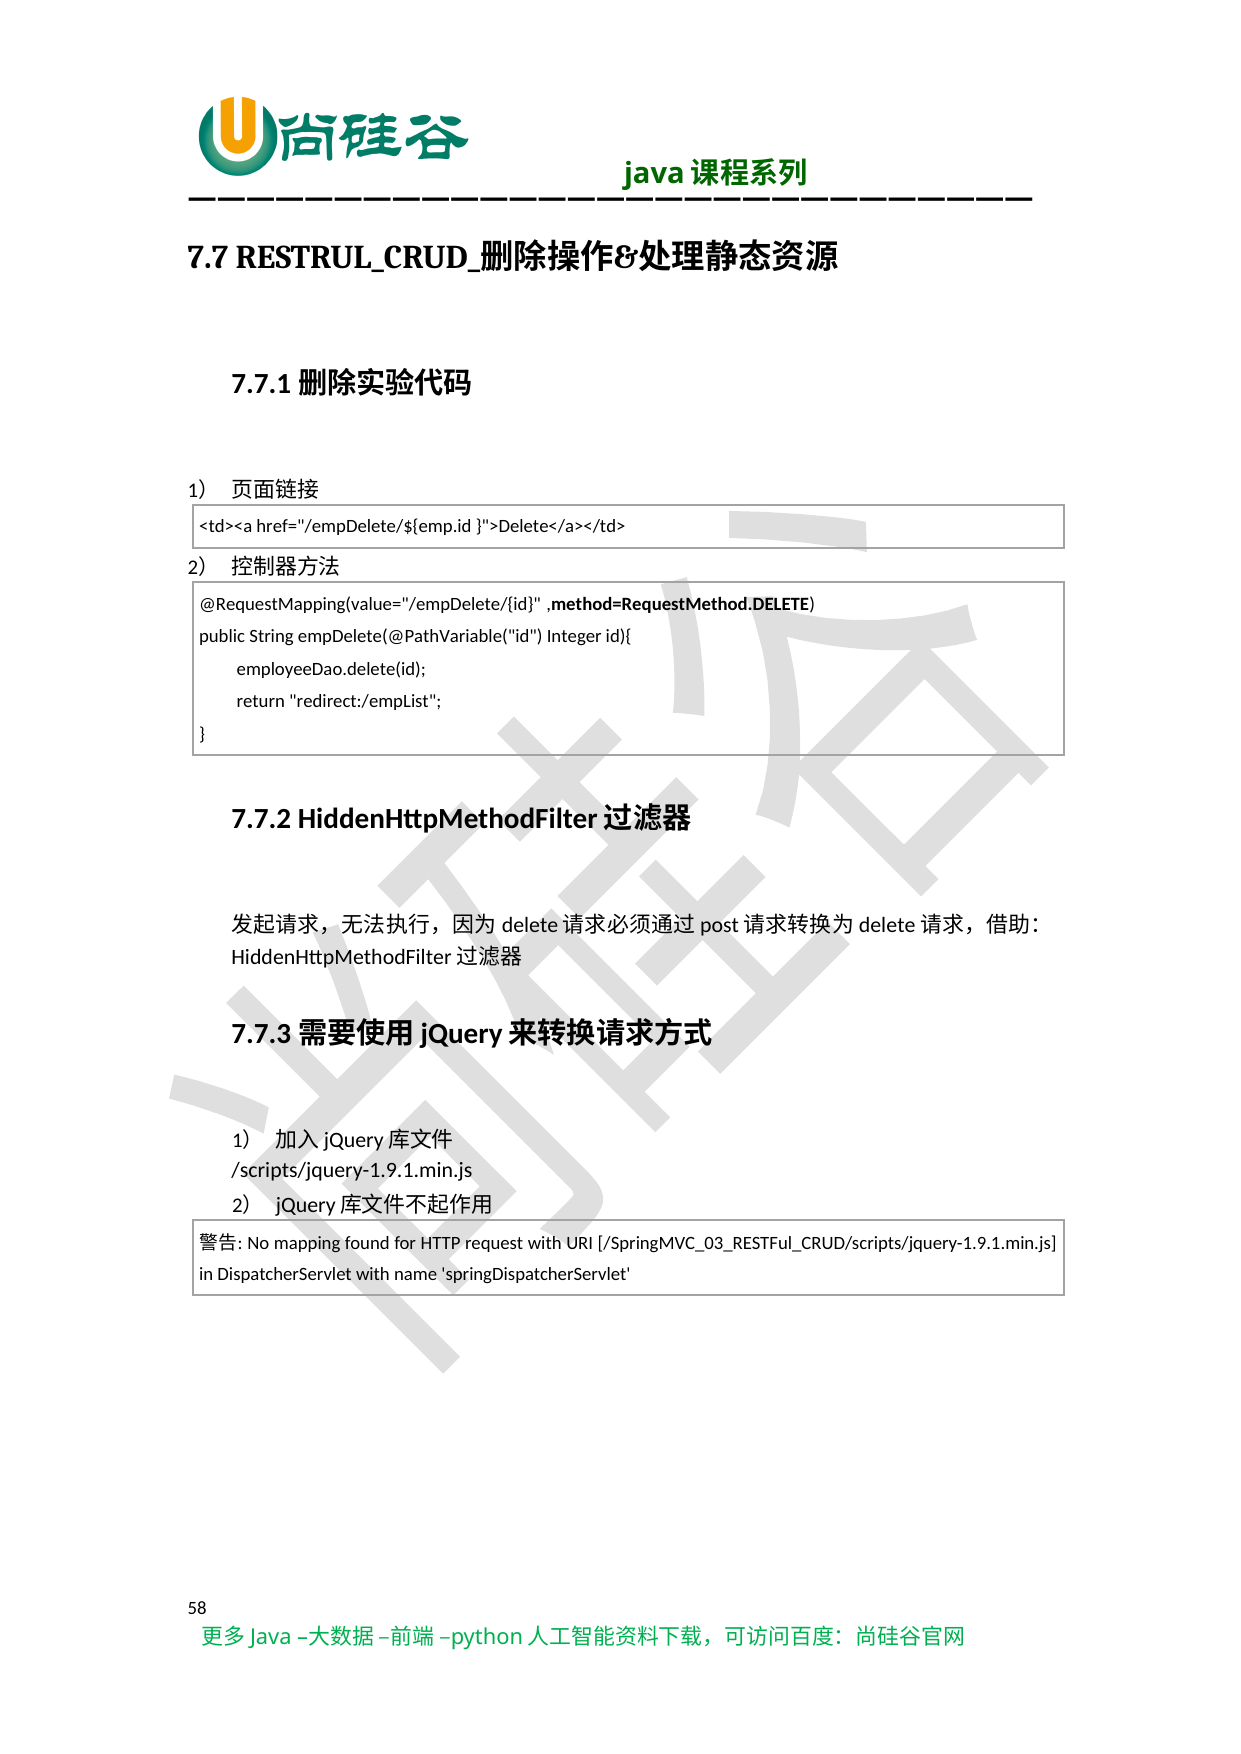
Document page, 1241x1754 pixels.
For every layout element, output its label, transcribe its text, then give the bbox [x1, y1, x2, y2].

text /scripts/jquery-1.9.1.min.js [187, 1154, 1053, 1186]
subtitle 7.7.1 删除实验代码 [187, 348, 1053, 413]
list 控制器方法 [187, 549, 1053, 581]
table_header @RequestMapping(value="/empDelete/{id}" ,method=RequestMethod.DELETE) public String empDelete(@PathVariable("id") Integer id){ employeeDao.delete(id); return "redirect:/empList"; } [194, 583, 1063, 754]
list 页面链接 [187, 471, 1053, 504]
table_header <td><a href="/empDelete/${emp.id }">Delete</a></td> [194, 506, 1063, 547]
picture [187, 88, 476, 184]
table_header 警告: No mapping found for HTTP request with URI [/SpringMVC_03_RESTFul_CRUD/scripts/jquery-1.9.1.min.js] in DispatcherServlet with name 'springDispatcherServlet' [194, 1221, 1063, 1294]
subtitle 7.7 RESTRUL_CRUD_删除操作&处理静态资源 [187, 221, 1053, 286]
subtitle 7.7.2 HiddenHttpMethodFilter过滤器 [187, 783, 1053, 848]
text 发起请求，无法执行，因为delete请求必须通过post请求转换为delete请求，借助：HiddenHttpMethodFilter过滤器 [231, 906, 1053, 971]
subtitle 7.7.3 需要使用jQuery来转换请求方式 [187, 998, 1053, 1063]
list 加入jQuery库文件 [232, 1121, 1053, 1154]
list jQuery库文件不起作用 [232, 1186, 1053, 1219]
